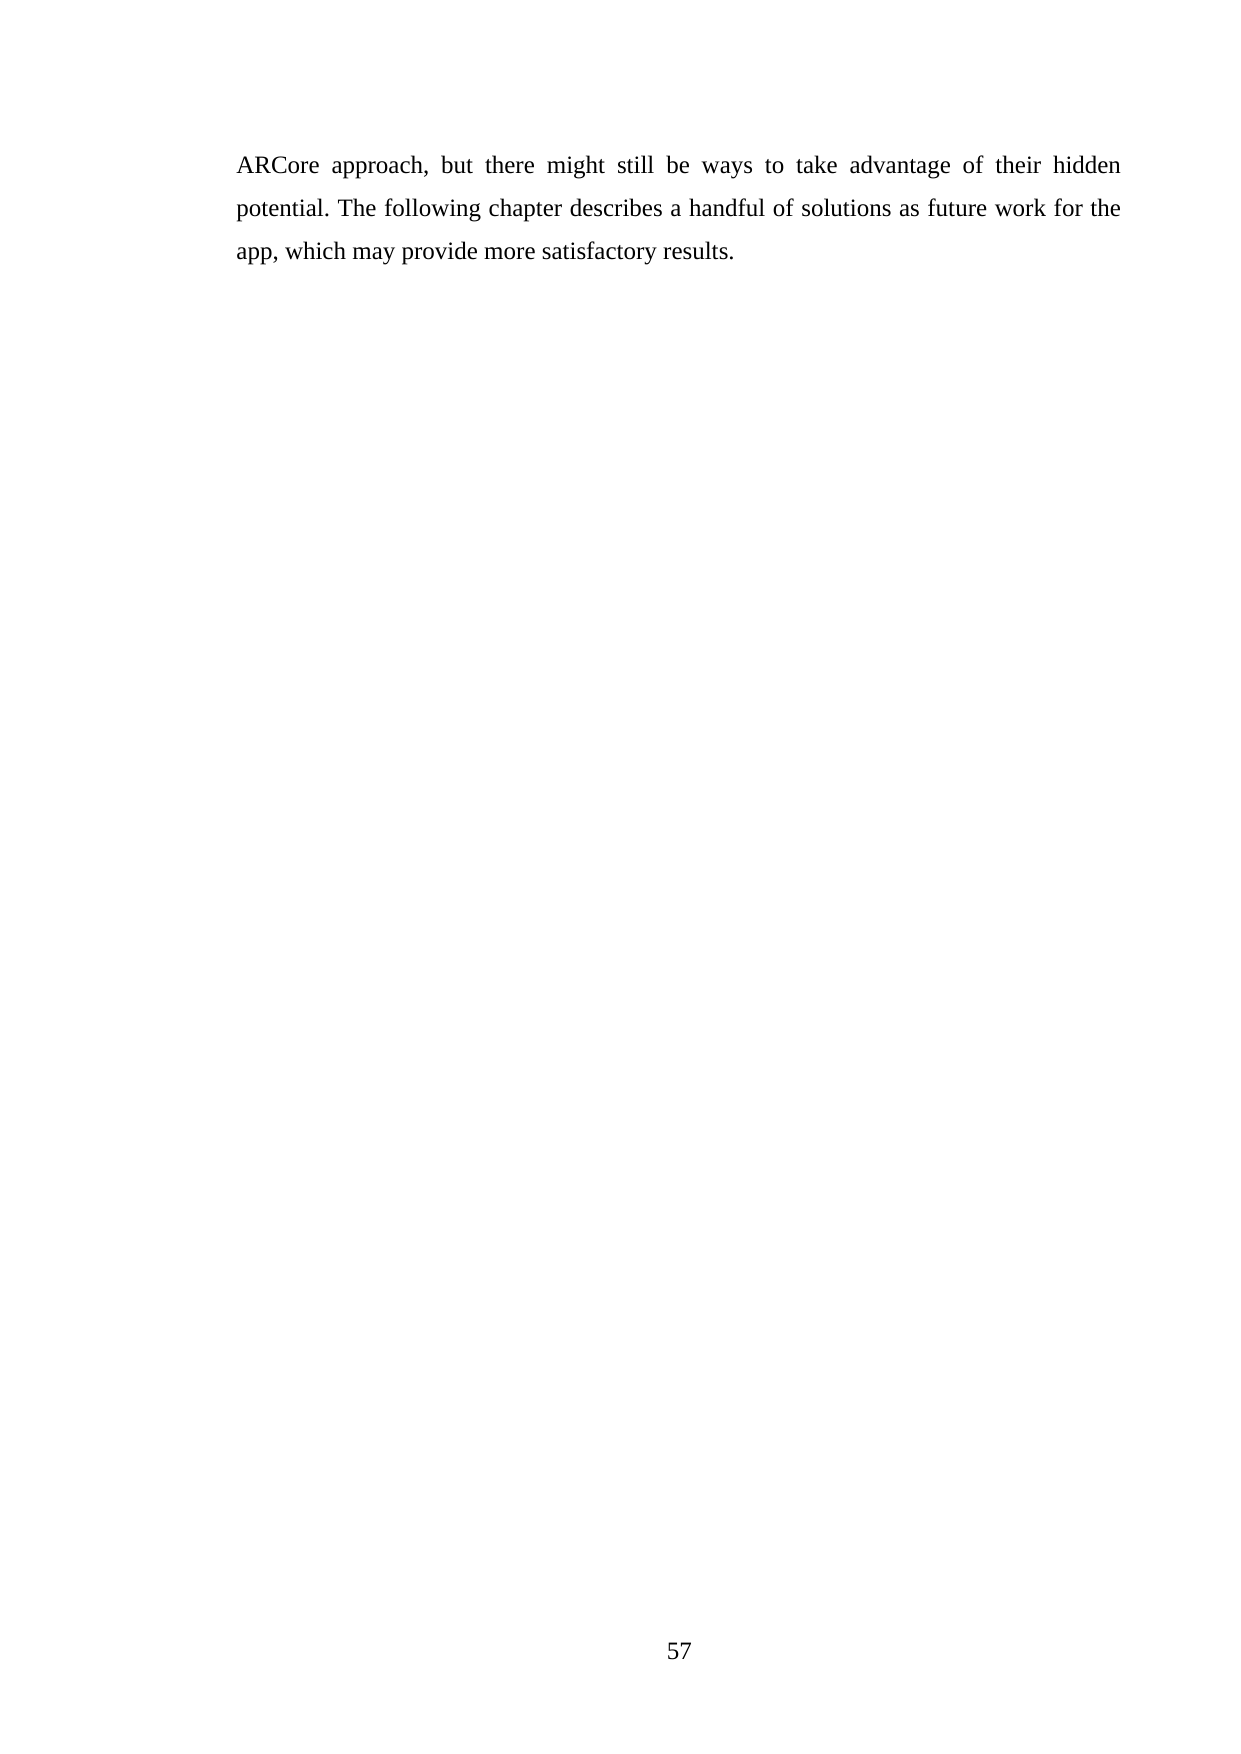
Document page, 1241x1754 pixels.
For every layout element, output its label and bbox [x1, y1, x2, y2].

text [236, 150, 1122, 265]
